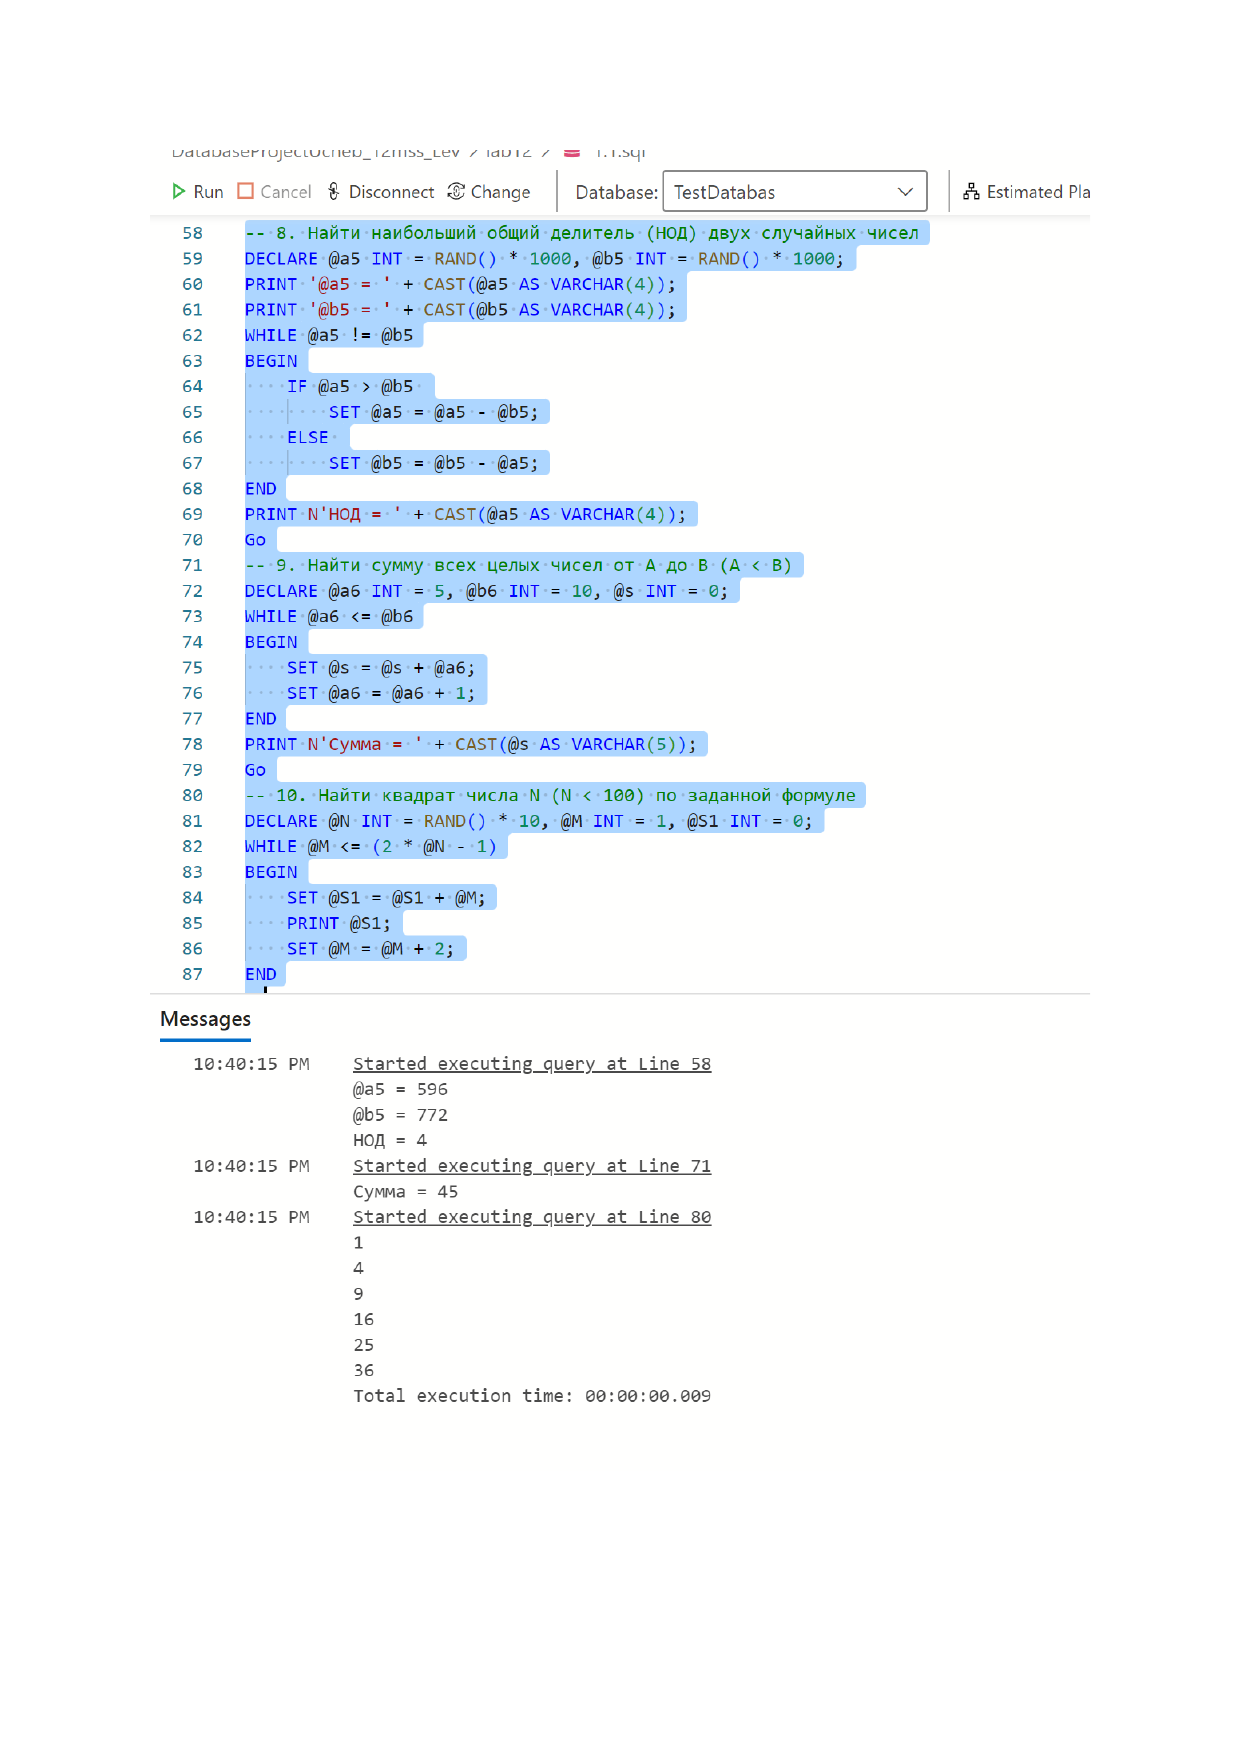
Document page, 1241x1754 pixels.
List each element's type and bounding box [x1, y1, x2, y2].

picture [150, 150, 1091, 1471]
